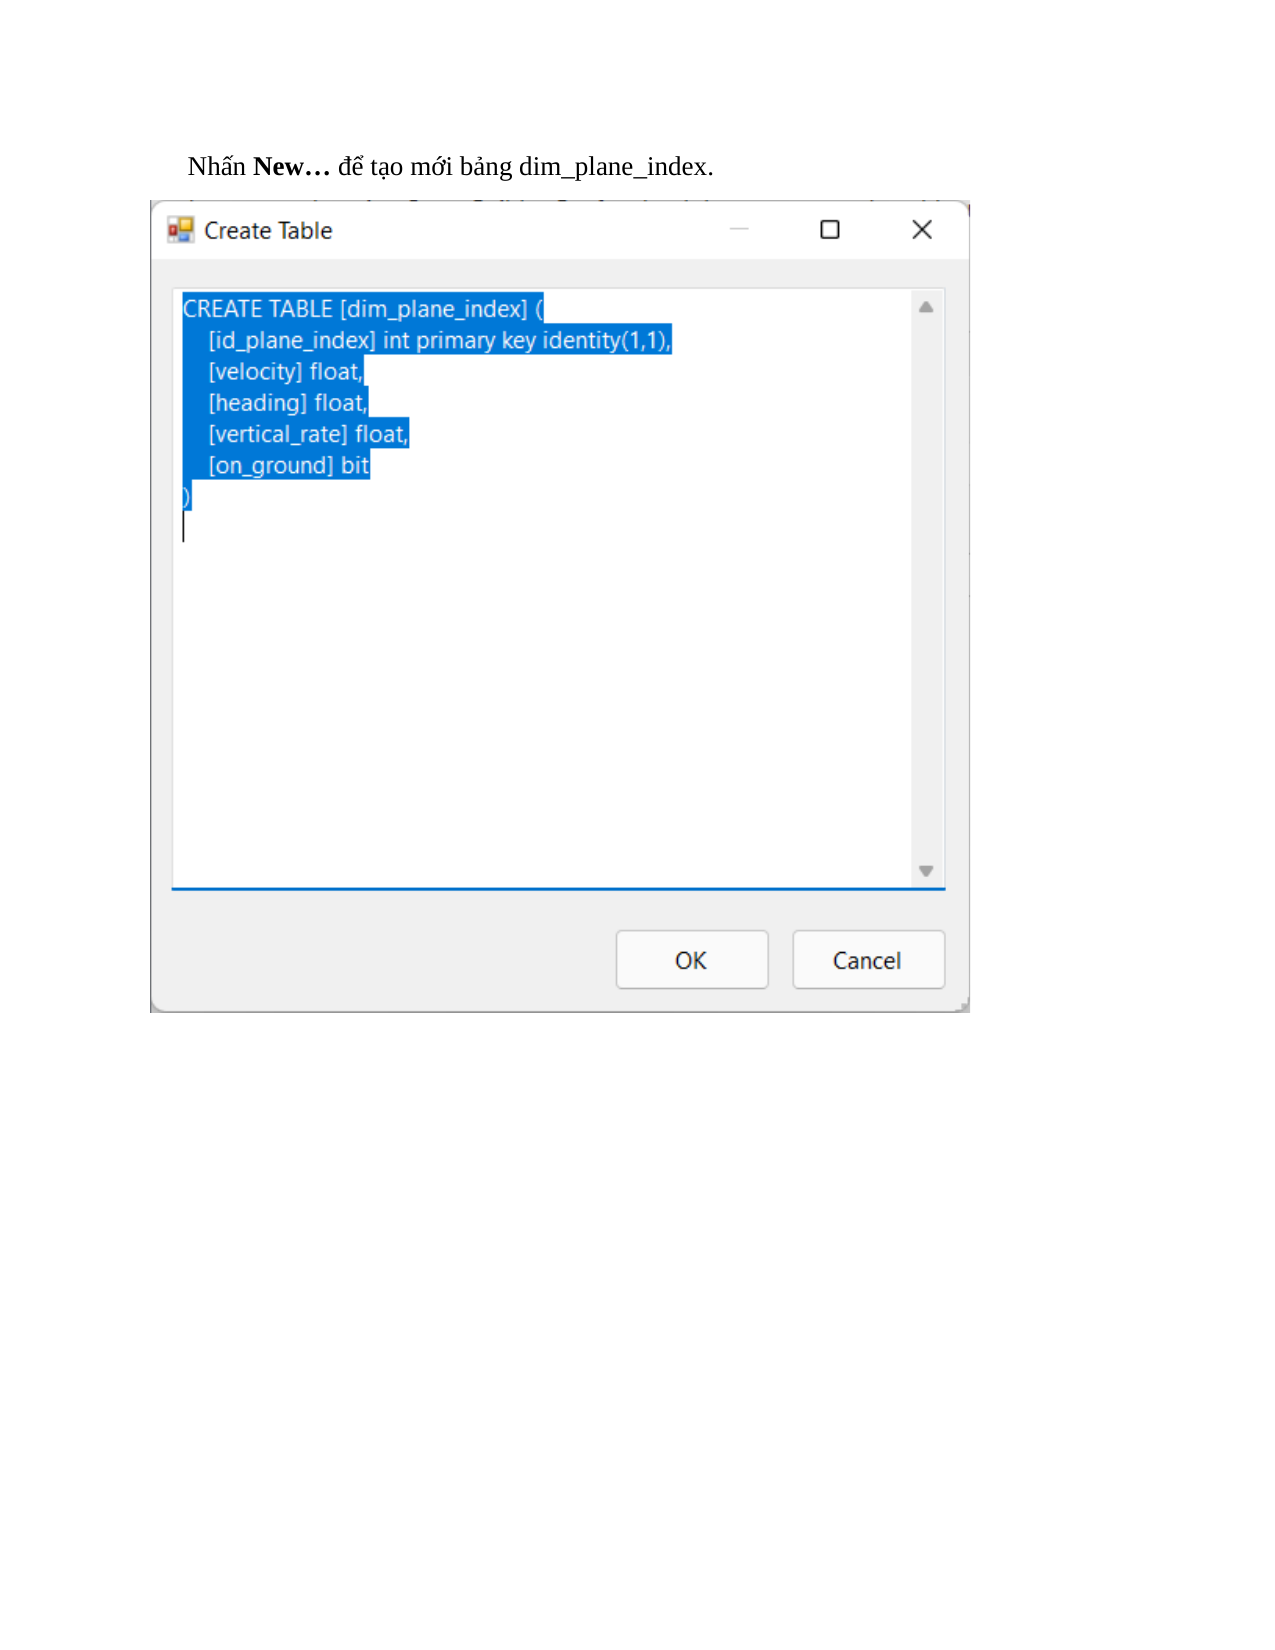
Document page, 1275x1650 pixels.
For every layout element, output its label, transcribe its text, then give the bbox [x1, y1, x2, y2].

picture [150, 200, 971, 1013]
text Nhấn New… để tạo mới bảng dim_plane_index. [150, 150, 1125, 181]
